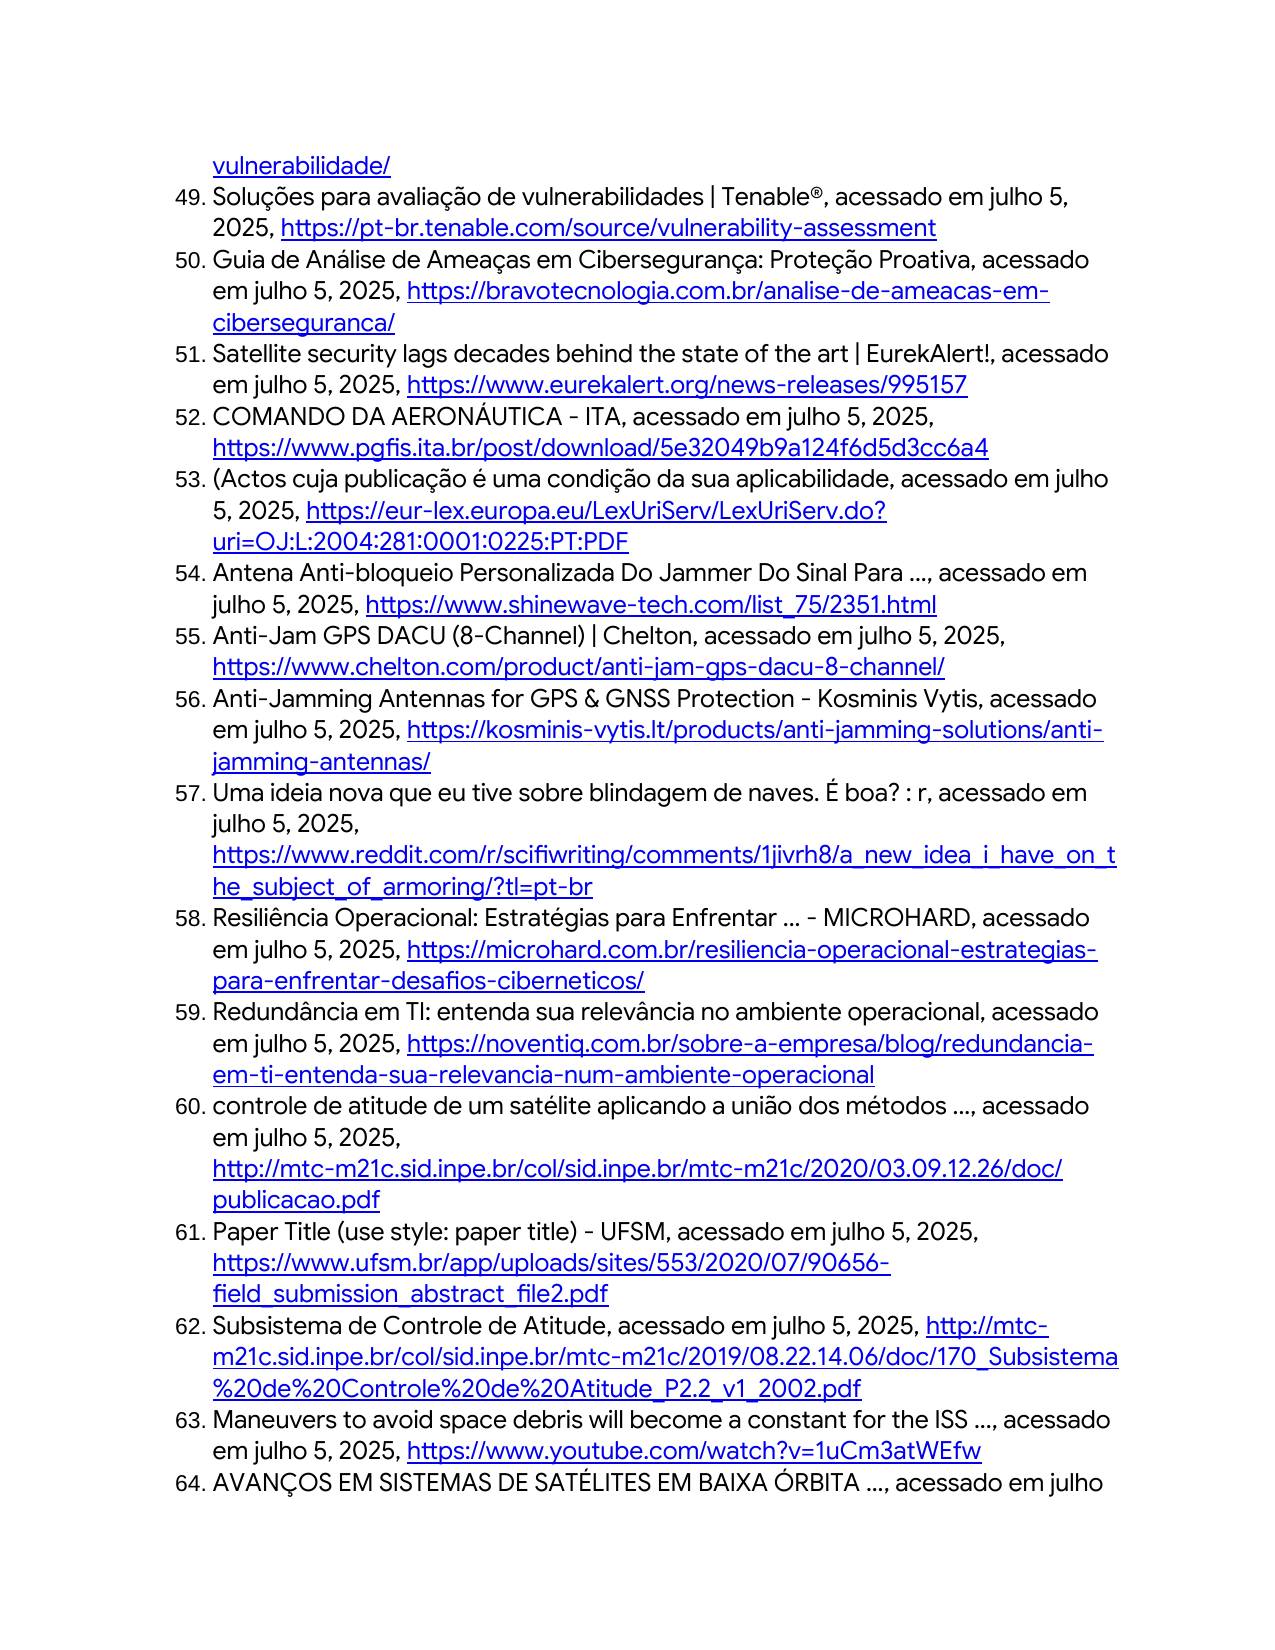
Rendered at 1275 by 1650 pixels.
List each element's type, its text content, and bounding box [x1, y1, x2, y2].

list Redundância em TI: entenda sua relevância no ambiente operacional, acessado em julho 5, 2025, https://noventiq.com.br/sobre-a-empresa/blog/redundancia-em-ti-entenda-sua-relevancia-num-ambiente-operacional [175, 997, 1125, 1091]
list Satellite security lags decades behind the state of the art | EurekAlert!, acessado em julho 5, 2025, https://www.eurekalert.org/news-releases/995157 [175, 338, 1125, 401]
list Antena Anti-bloqueio Personalizada Do Jammer Do Sinal Para ..., acessado em julho 5, 2025, https://www.shinewave-tech.com/list_75/2351.html [175, 558, 1125, 620]
list Guia de Análise de Ameaças em Cibersegurança: Proteção Proativa, acessado em julho 5, 2025, https://bravotecnologia.com.br/analise-de-ameacas-em-ciberseguranca/ [175, 244, 1125, 338]
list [175, 1467, 1125, 1498]
list Soluções para avaliação de vulnerabilidades | Tenable®, acessado em julho 5, 2025, https://pt-br.tenable.com/source/vulnerability-assessment [175, 181, 1125, 244]
list Anti-Jamming Antennas for GPS & GNSS Protection - Kosminis Vytis, acessado em julho 5, 2025, https://kosminis-vytis.lt/products/anti-jamming-solutions/anti-jamming-antennas/ [175, 683, 1125, 777]
list Anti-Jam GPS DACU (8-Channel) | Chelton, acessado em julho 5, 2025, https://www.chelton.com/product/anti-jam-gps-dacu-8-channel/ [175, 620, 1125, 683]
list controle de atitude de um satélite aplicando a união dos métodos ..., acessado em julho 5, 2025, http://mtc-m21c.sid.inpe.br/col/sid.inpe.br/mtc-m21c/2020/03.09.12.26/doc/publicacao.pdf [175, 1091, 1125, 1216]
list COMANDO DA AERONÁUTICA - ITA, acessado em julho 5, 2025, https://www.pgfis.ita.br/post/download/5e32049b9a124f6d5d3cc6a4 [175, 401, 1125, 463]
list Maneuvers to avoid space debris will become a constant for the ISS ..., acessado em julho 5, 2025, https://www.youtube.com/watch?v=1uCm3atWEfw [175, 1404, 1125, 1467]
list Paper Title (use style: paper title) - UFSM, acessado em julho 5, 2025, https://www.ufsm.br/app/uploads/sites/553/2020/07/90656-field_submission_abstract_file2.pdf [175, 1216, 1125, 1310]
list Resiliência Operacional: Estratégias para Enfrentar ... - MICROHARD, acessado em julho 5, 2025, https://microhard.com.br/resiliencia-operacional-estrategias-para-enfrentar-desafios-ciberneticos/ [175, 902, 1125, 997]
list Subsistema de Controle de Atitude, acessado em julho 5, 2025, http://mtc-m21c.sid.inpe.br/col/sid.inpe.br/mtc-m21c/2019/08.22.14.06/doc/170_Subsistema%20de%20Controle%20de%20Atitude_P2.2_v1_2002.pdf [175, 1310, 1125, 1404]
list (Actos cuja publicação é uma condição da sua aplicabilidade, acessado em julho 5, 2025, https://eur-lex.europa.eu/LexUriServ/LexUriServ.do?uri=OJ:L:2004:281:0001:0225:PT:PDF [175, 463, 1125, 558]
list Uma ideia nova que eu tive sobre blindagem de naves. É boa? : r, acessado em julho 5, 2025, https://www.reddit.com/r/scifiwriting/comments/1jivrh8/a_new_idea_i_have_on_the_subject_of_armoring/?tl=pt-br [175, 777, 1125, 902]
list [175, 150, 1125, 181]
